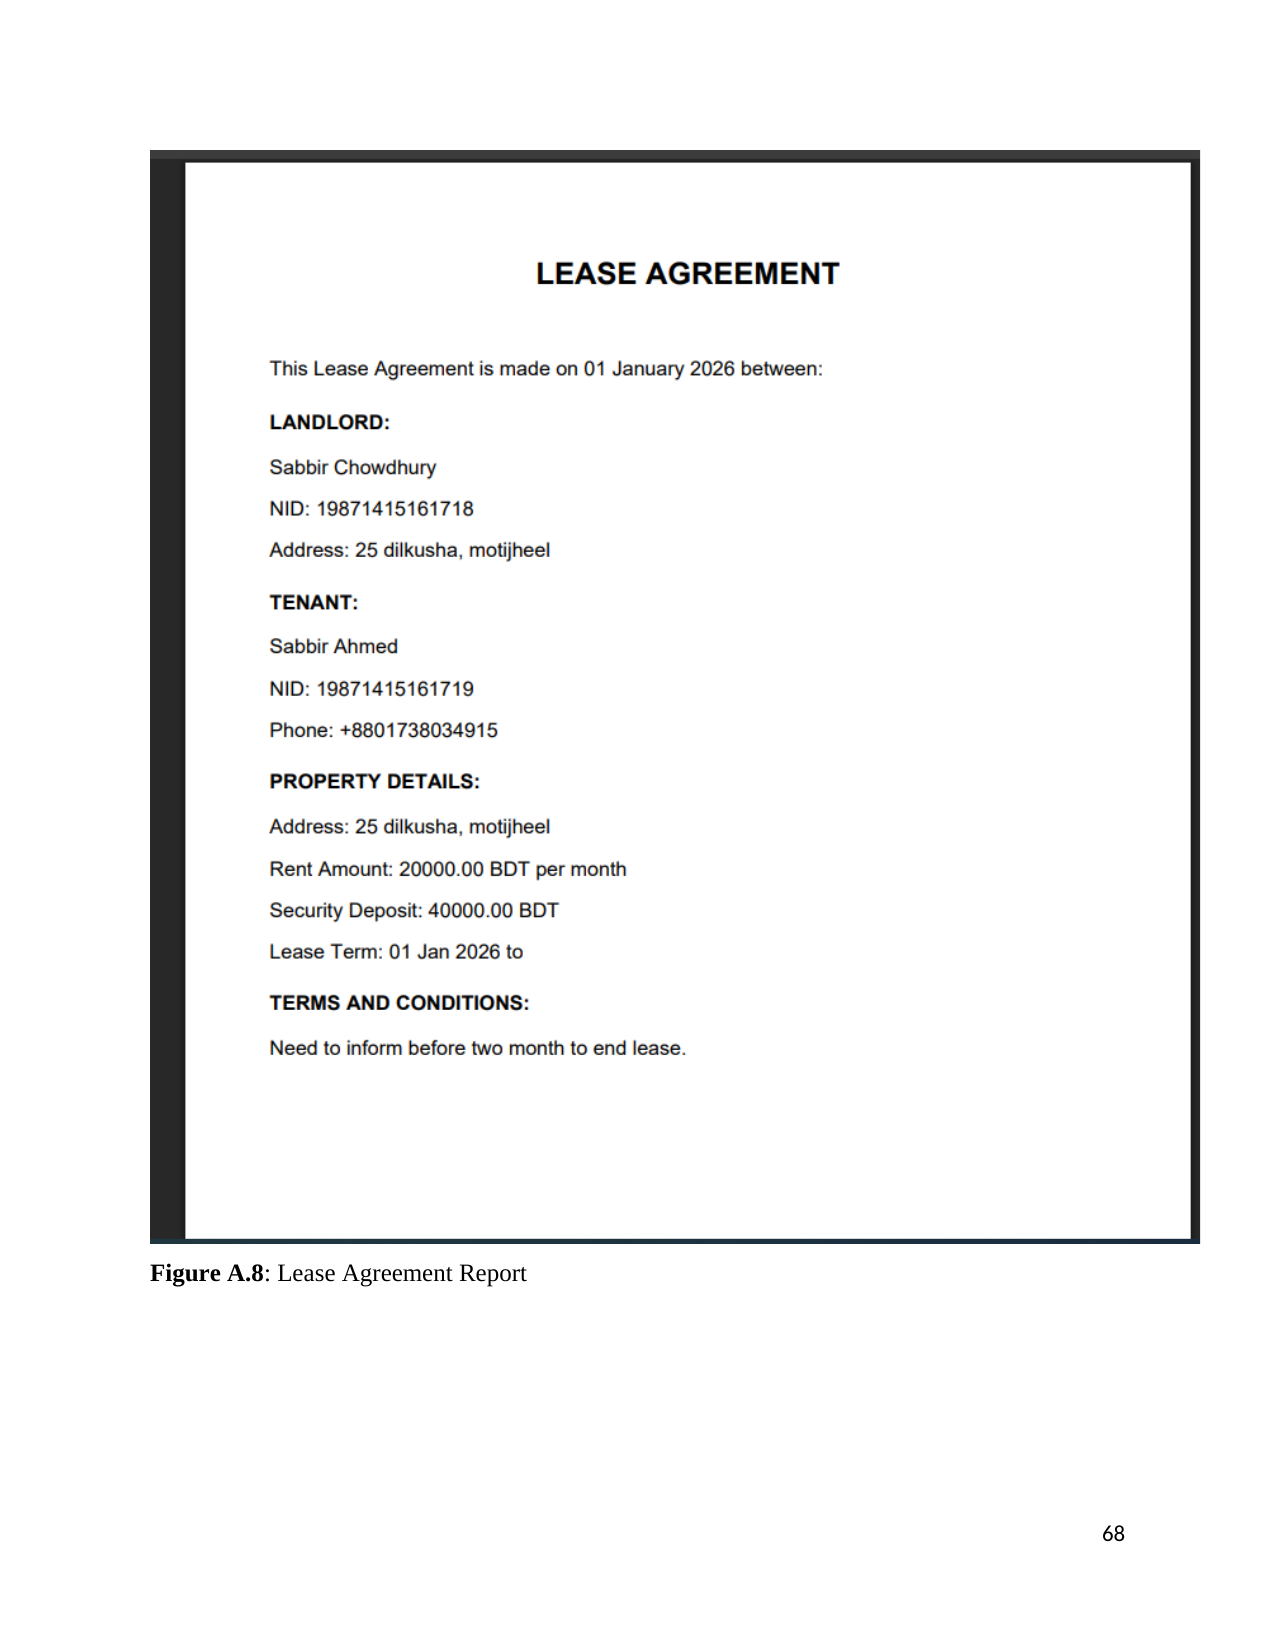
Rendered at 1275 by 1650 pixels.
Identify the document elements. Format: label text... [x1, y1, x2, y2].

picture [150, 150, 1200, 1244]
text Figure A.8: Lease Agreement Report [150, 1258, 1125, 1286]
